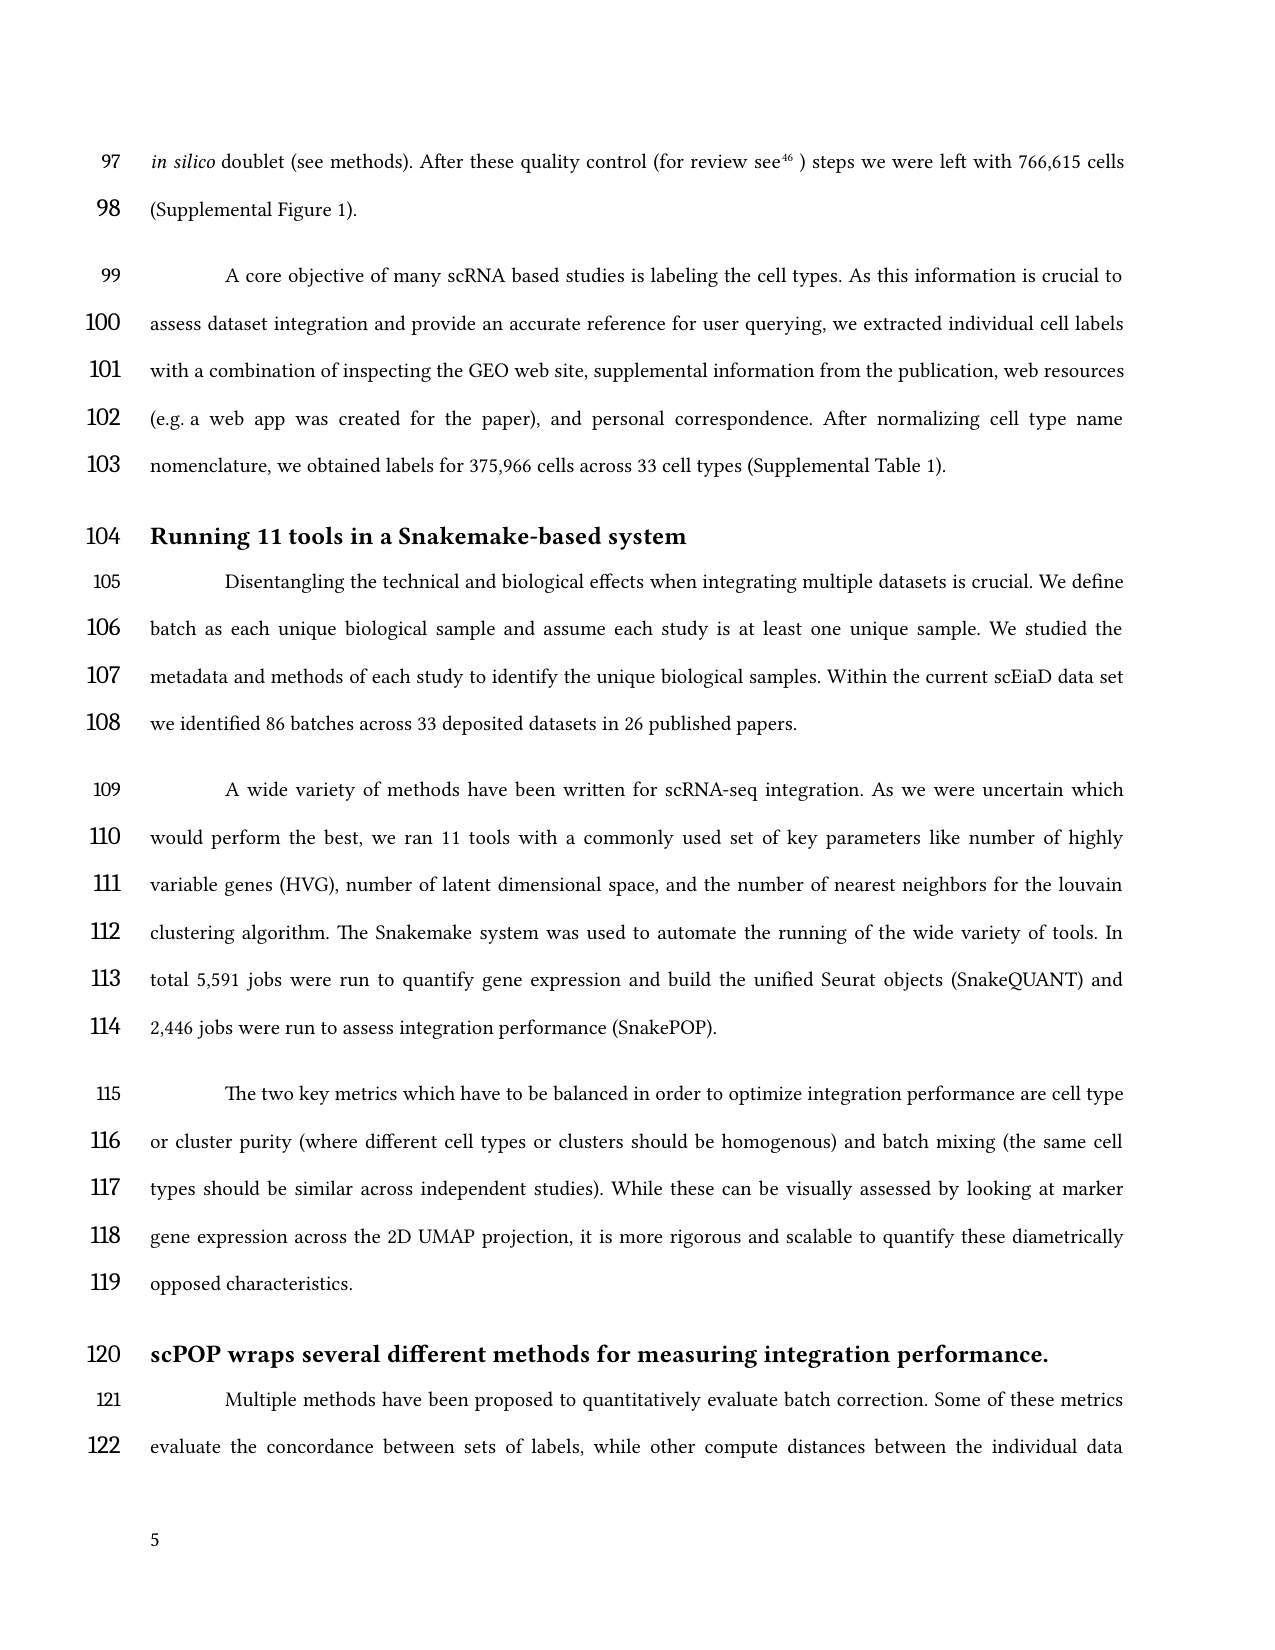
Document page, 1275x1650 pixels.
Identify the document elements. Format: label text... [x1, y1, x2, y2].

subtitle Running 11 tools in a Snakemake-based system [150, 522, 1125, 551]
subtitle scPOP wraps several different methods for measuring integration performance. [150, 1340, 1125, 1369]
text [150, 1387, 1125, 1459]
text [150, 150, 1125, 221]
text Disentangling the technical and biological effects when integrating multiple datasets is crucial. We define batch as each unique biological sample and assume each study is at least one unique sample. We studied the metadata and methods of each study to identify the unique biological samples. Within the current scEiaD data set we identified 86 batches across 33 deposited datasets in 26 published papers. [150, 569, 1125, 736]
text The two key metrics which have to be balanced in order to optimize integration performance are cell type or cluster purity (where different cell types or clusters should be homogenous) and batch mixing (the same cell types should be similar across independent studies). While these can be visually assessed by looking at marker gene expression across the 2D UMAP projection, it is more rigorous and scalable to quantify these diametrically opposed characteristics. [150, 1082, 1125, 1296]
text A wide variety of methods have been written for scRNA-seq integration. As we were uncertain which would perform the best, we ran 11 tools with a commonly used set of key parameters like number of highly variable genes (HVG), number of latent dimensional space, and the number of nearest neighbors for the louvain clustering algorithm. The Snakemake system was used to automate the running of the wide variety of tools. In total 5,591 jobs were run to quantify gene expression and build the unified Seurat objects (SnakeQUANT) and 2,446 jobs were run to assess integration performance (SnakePOP). [150, 778, 1125, 1039]
text A core objective of many scRNA based studies is labeling the cell types. As this information is crucial to assess dataset integration and provide an accurate reference for user querying, we extracted individual cell labels with a combination of inspecting the GEO web site, supplemental information from the publication, web resources (e.g. a web app was created for the paper), and personal correspondence. After normalizing cell type name nomenclature, we obtained labels for 375,966 cells across 33 cell types (Supplemental Table 1). [150, 264, 1125, 477]
